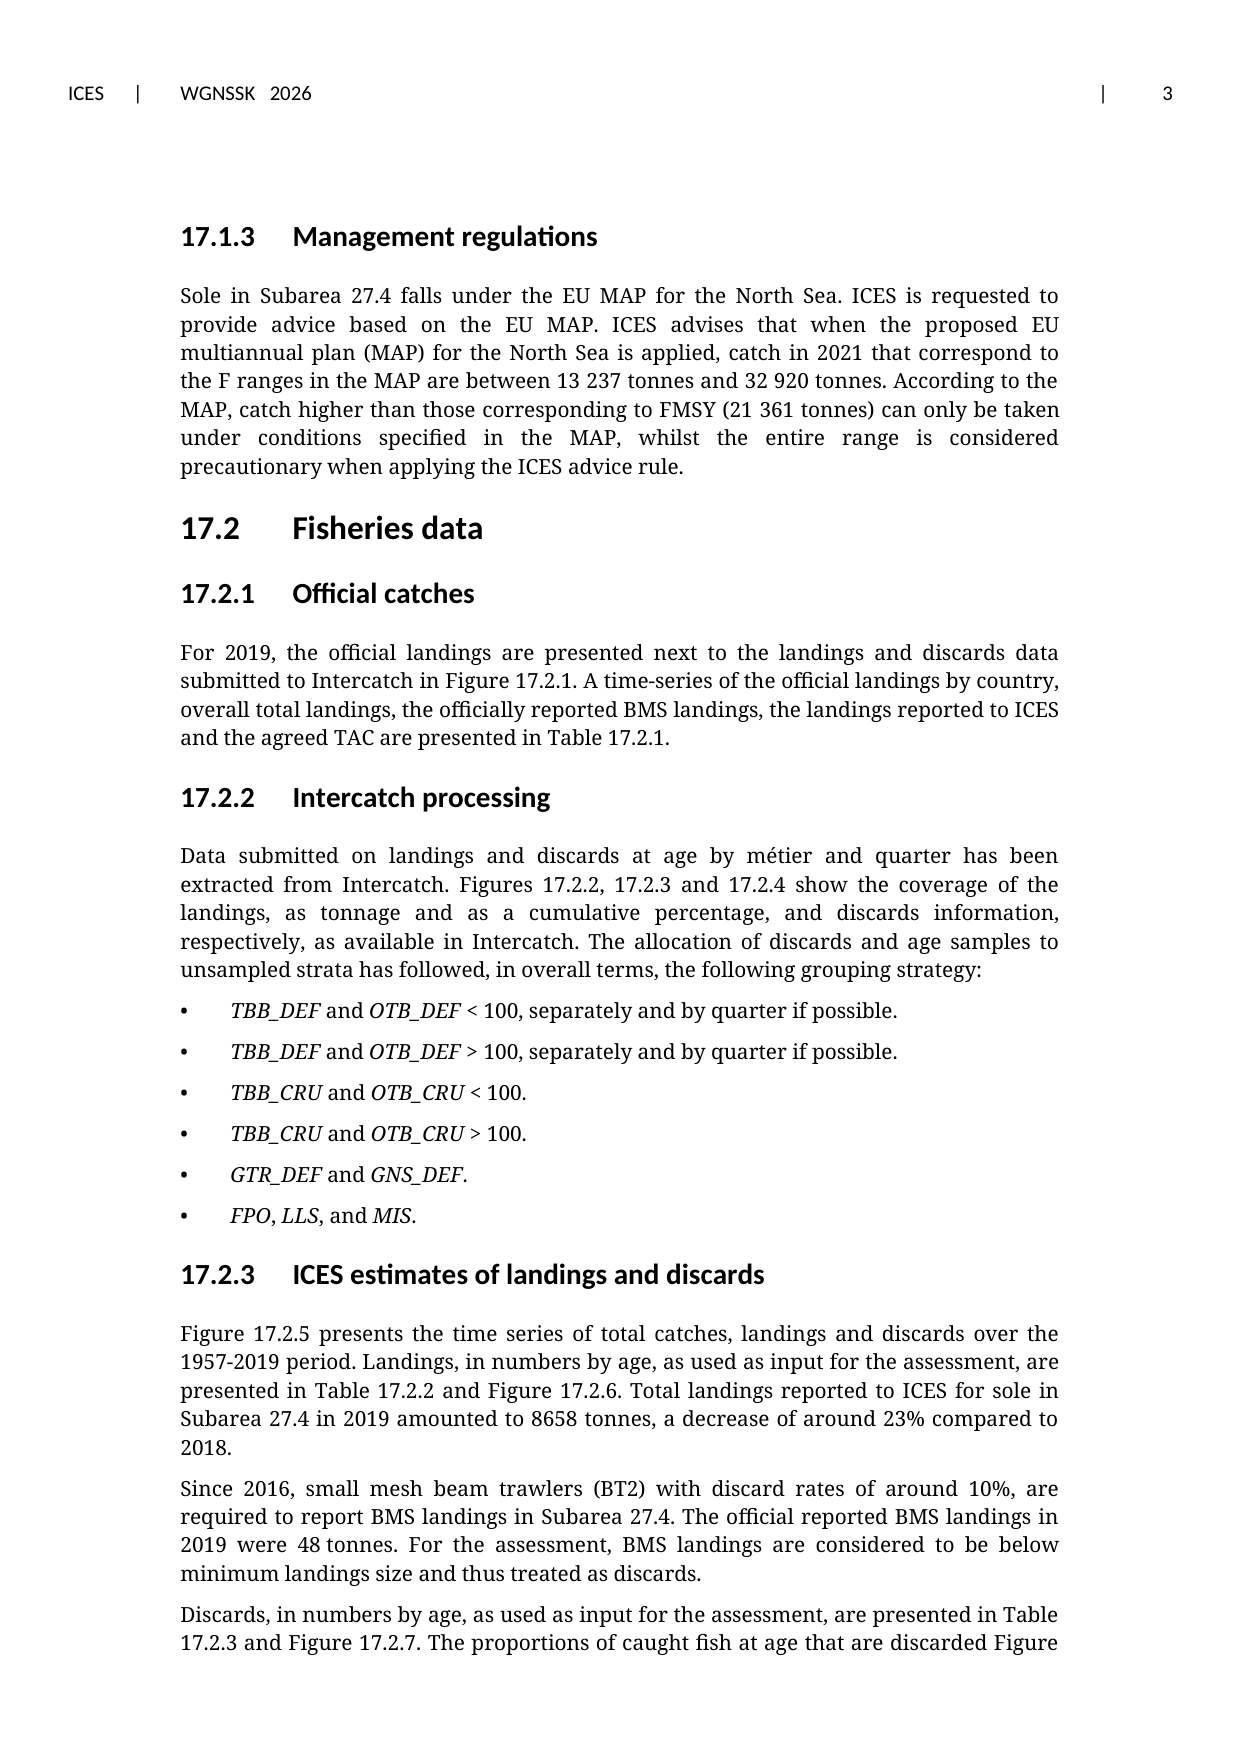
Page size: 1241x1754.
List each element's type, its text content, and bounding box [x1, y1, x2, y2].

list TBB_DEF and OTB_DEF > 100, separately and by quarter if possible. [180, 1037, 1060, 1066]
list TBB_DEF and OTB_DEF < 100, separately and by quarter if possible. [180, 996, 1060, 1024]
list FPO, LLS, and MIS. [180, 1201, 1060, 1229]
text Sole in Subarea 27.4 falls under the EU MAP for the North Sea. ICES is requested to provide advice based on the EU MAP. ICES advises that when the proposed EU multiannual plan (MAP) for the North Sea is applied, catch in 2021 that correspond to the F ranges in the MAP are between 13 237 tonnes and 32 920 tonnes. According to the MAP, catch higher than those corresponding to FMSY (21 361 tonnes) can only be taken under conditions specified in the MAP, whilst the entire range is considered precautionary when applying the ICES advice rule. [180, 281, 1060, 480]
subtitle ICES estimates of landings and discards [180, 1256, 1060, 1292]
list GTR_DEF and GNS_DEF. [180, 1160, 1060, 1188]
text Figure 17.2.5 presents the time series of total catches, landings and discards over the 1957-2019 period. Landings, in numbers by age, as used as input for the assessment, are presented in Table 17.2.2 and Figure 17.2.6. Total landings reported to ICES for sole in Subarea 27.4 in 2019 amounted to 8658 tonnes, a decrease of around 23% compared to 2018. [180, 1319, 1060, 1461]
text For 2019, the official landings are presented next to the landings and discards data submitted to Intercatch in Figure 17.2.1. A time-series of the official landings by country, overall total landings, the officially reported BMS landings, the landings reported to ICES and the agreed TAC are presented in Table 17.2.1. [180, 638, 1060, 752]
list TBB_CRU and OTB_CRU < 100. [180, 1078, 1060, 1106]
list TBB_CRU and OTB_CRU > 100. [180, 1119, 1060, 1147]
subtitle Official catches [180, 575, 1060, 611]
text Since 2016, small mesh beam trawlers (BT2) with discard rates of around 10%, are required to report BMS landings in Subarea 27.4. The official reported BMS landings in 2019 were 48 tonnes. For the assessment, BMS landings are considered to be below minimum landings size and thus treated as discards. [180, 1474, 1060, 1587]
subtitle Fisheries data [180, 507, 1060, 548]
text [180, 1600, 1060, 1657]
text Data submitted on landings and discards at age by métier and quarter has been extracted from Intercatch. Figures 17.2.2, 17.2.3 and 17.2.4 show the coverage of the landings, as tonnage and as a cumulative percentage, and discards information, respectively, as available in Intercatch. The allocation of discards and age samples to unsampled strata has followed, in overall terms, the following grouping strategy: [180, 841, 1060, 984]
subtitle Management regulations [180, 218, 1060, 254]
subtitle Intercatch processing [180, 779, 1060, 814]
